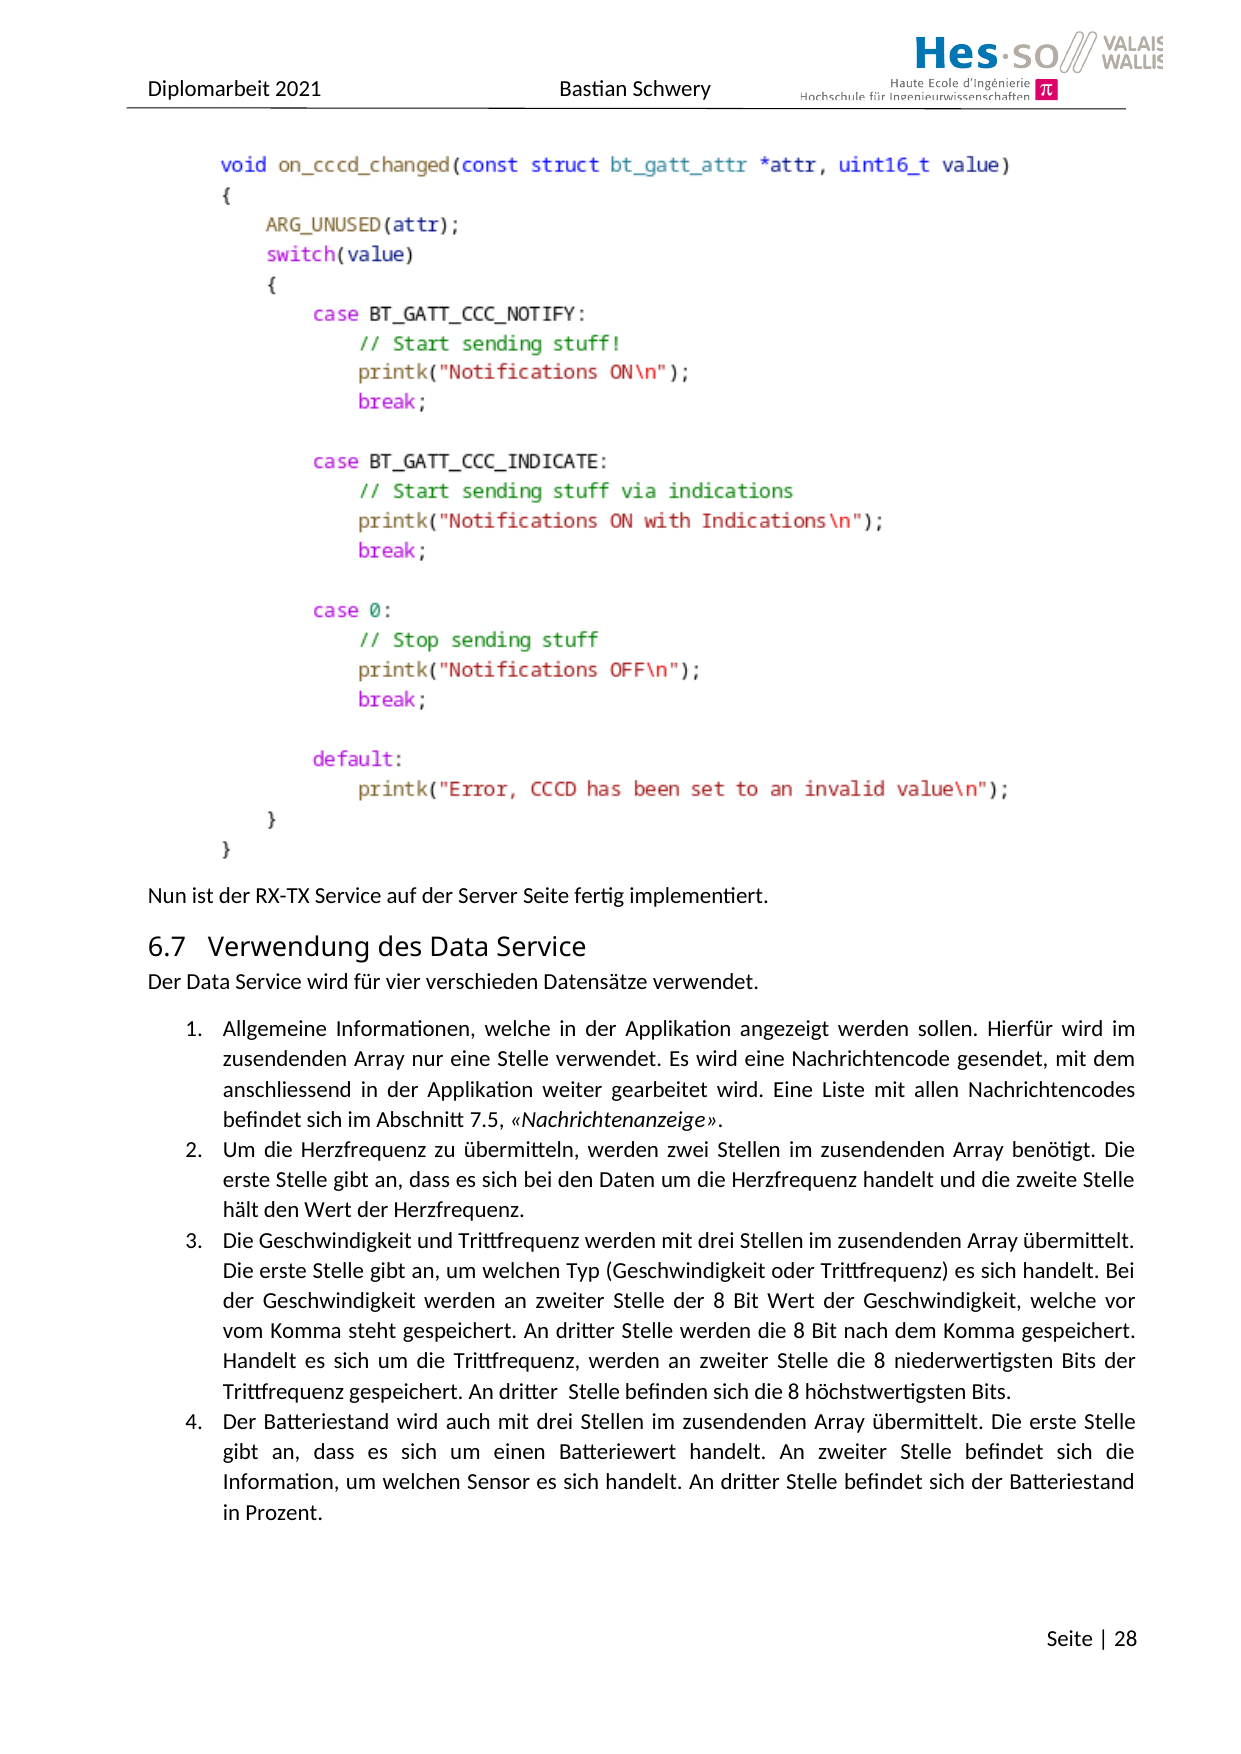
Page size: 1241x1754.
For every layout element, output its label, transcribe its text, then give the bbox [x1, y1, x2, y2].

text Der Data Service wird für vier verschieden Datensätze verwendet. [148, 967, 1137, 995]
list Der Batteriestand wird auch mit drei Stellen im zusendenden Array übermittelt. Die erste Stelle gibt an, dass es sich um einen Batteriewert handelt. An zweiter Stelle befindet sich die Information, um welchen Sensor es sich handelt. An dritter Stelle befindet sich der Batteriestand in Prozent. [185, 1407, 1137, 1526]
list Die Geschwindigkeit und Trittfrequenz werden mit drei Stellen im zusendenden Array übermittelt. Die erste Stelle gibt an, um welchen Typ (Geschwindigkeit oder Trittfrequenz) es sich handelt. Bei der Geschwindigkeit werden an zweiter Stelle der 8 Bit Wert der Geschwindigkeit, welche vor vom Komma steht gespeichert. An dritter Stelle werden die 8 Bit nach dem Komma gespeichert. Handelt es sich um die Trittfrequenz, werden an zweiter Stelle die 8 niederwertigsten Bits der Trittfrequenz gespeichert. An dritter Stelle befinden sich die 8 höchstwertigsten Bits. [185, 1226, 1137, 1405]
subtitle Verwendung des Data Service [148, 928, 1137, 964]
list Um die Herzfrequenz zu übermitteln, werden zwei Stellen im zusendenden Array benötigt. Die erste Stelle gibt an, dass es sich bei den Daten um die Herzfrequenz handelt und die zweite Stelle hält den Wert der Herzfrequenz. [185, 1135, 1137, 1223]
picture [800, 31, 1163, 100]
text Nun ist der RX-TX Service auf der Server Seite fertig implementiert. [148, 881, 1137, 909]
